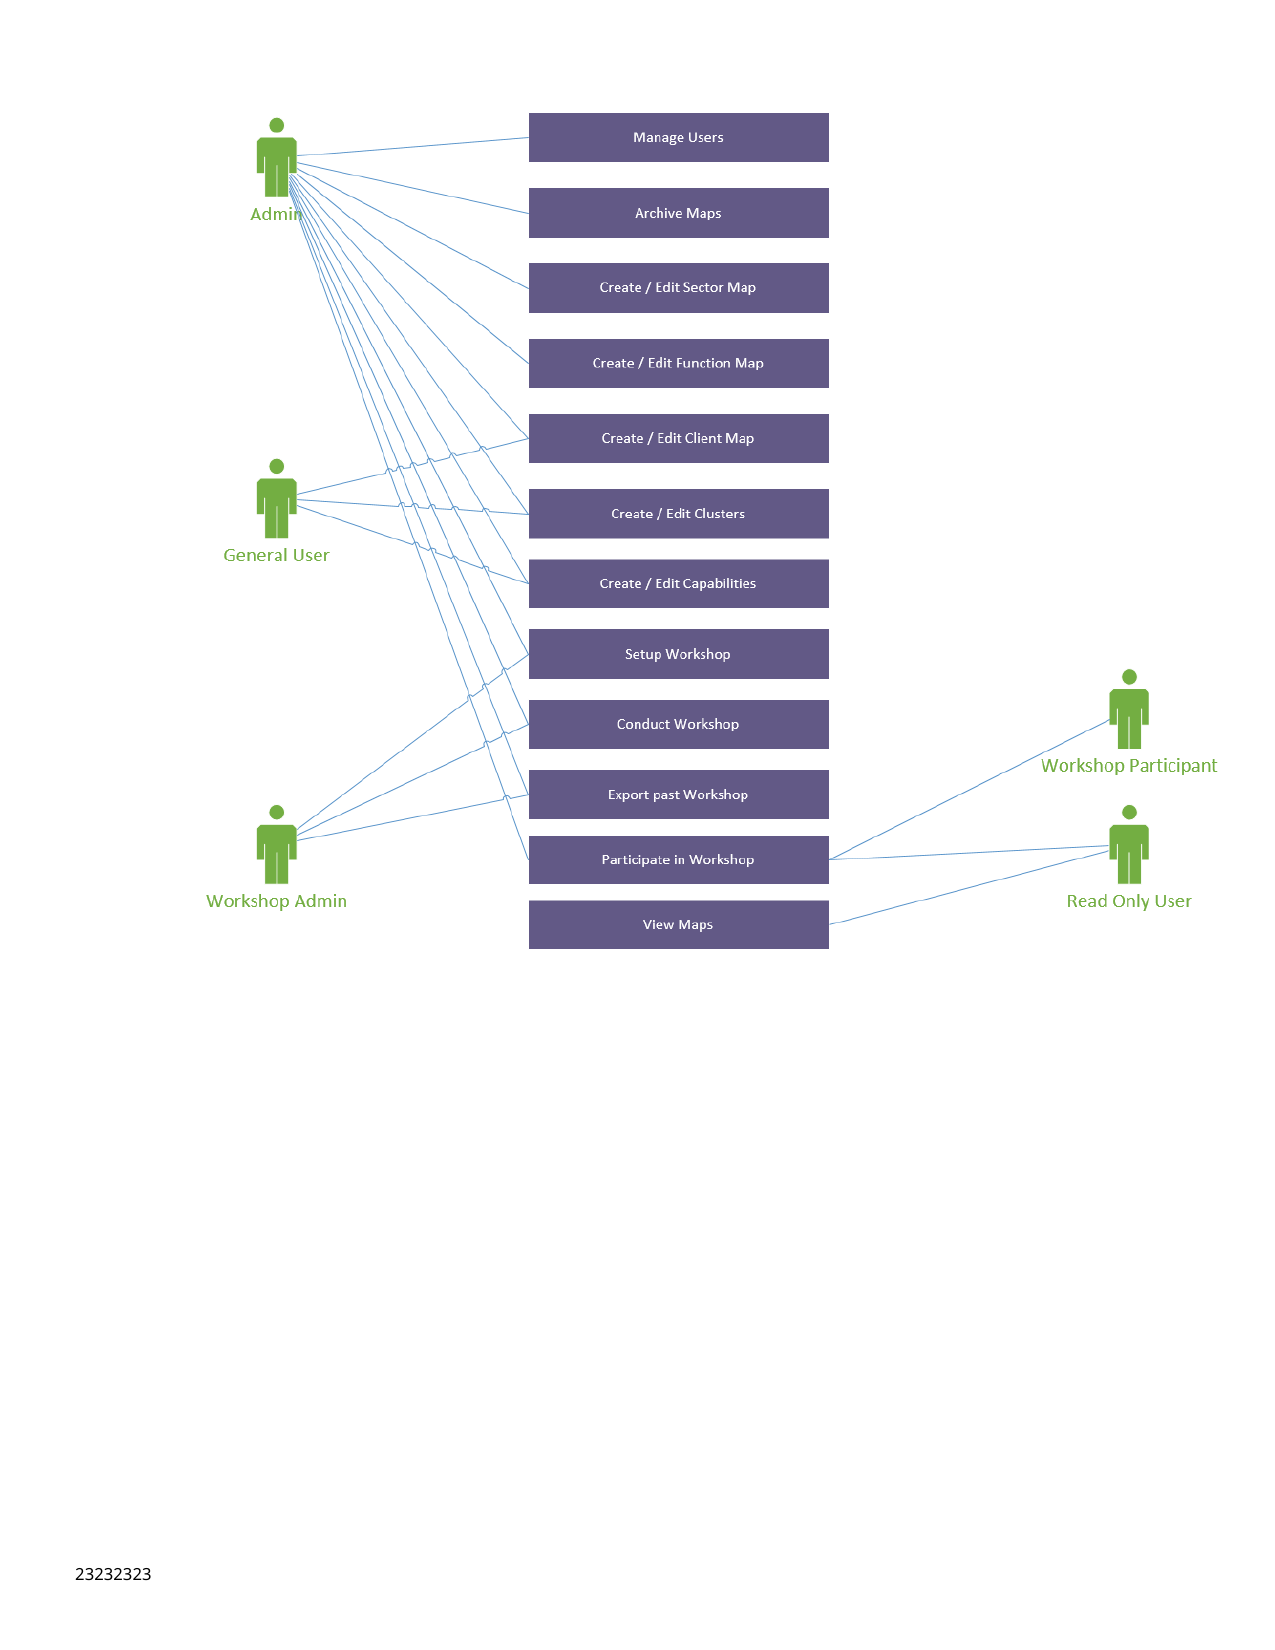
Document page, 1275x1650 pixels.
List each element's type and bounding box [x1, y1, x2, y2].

picture [150, 90, 1275, 965]
